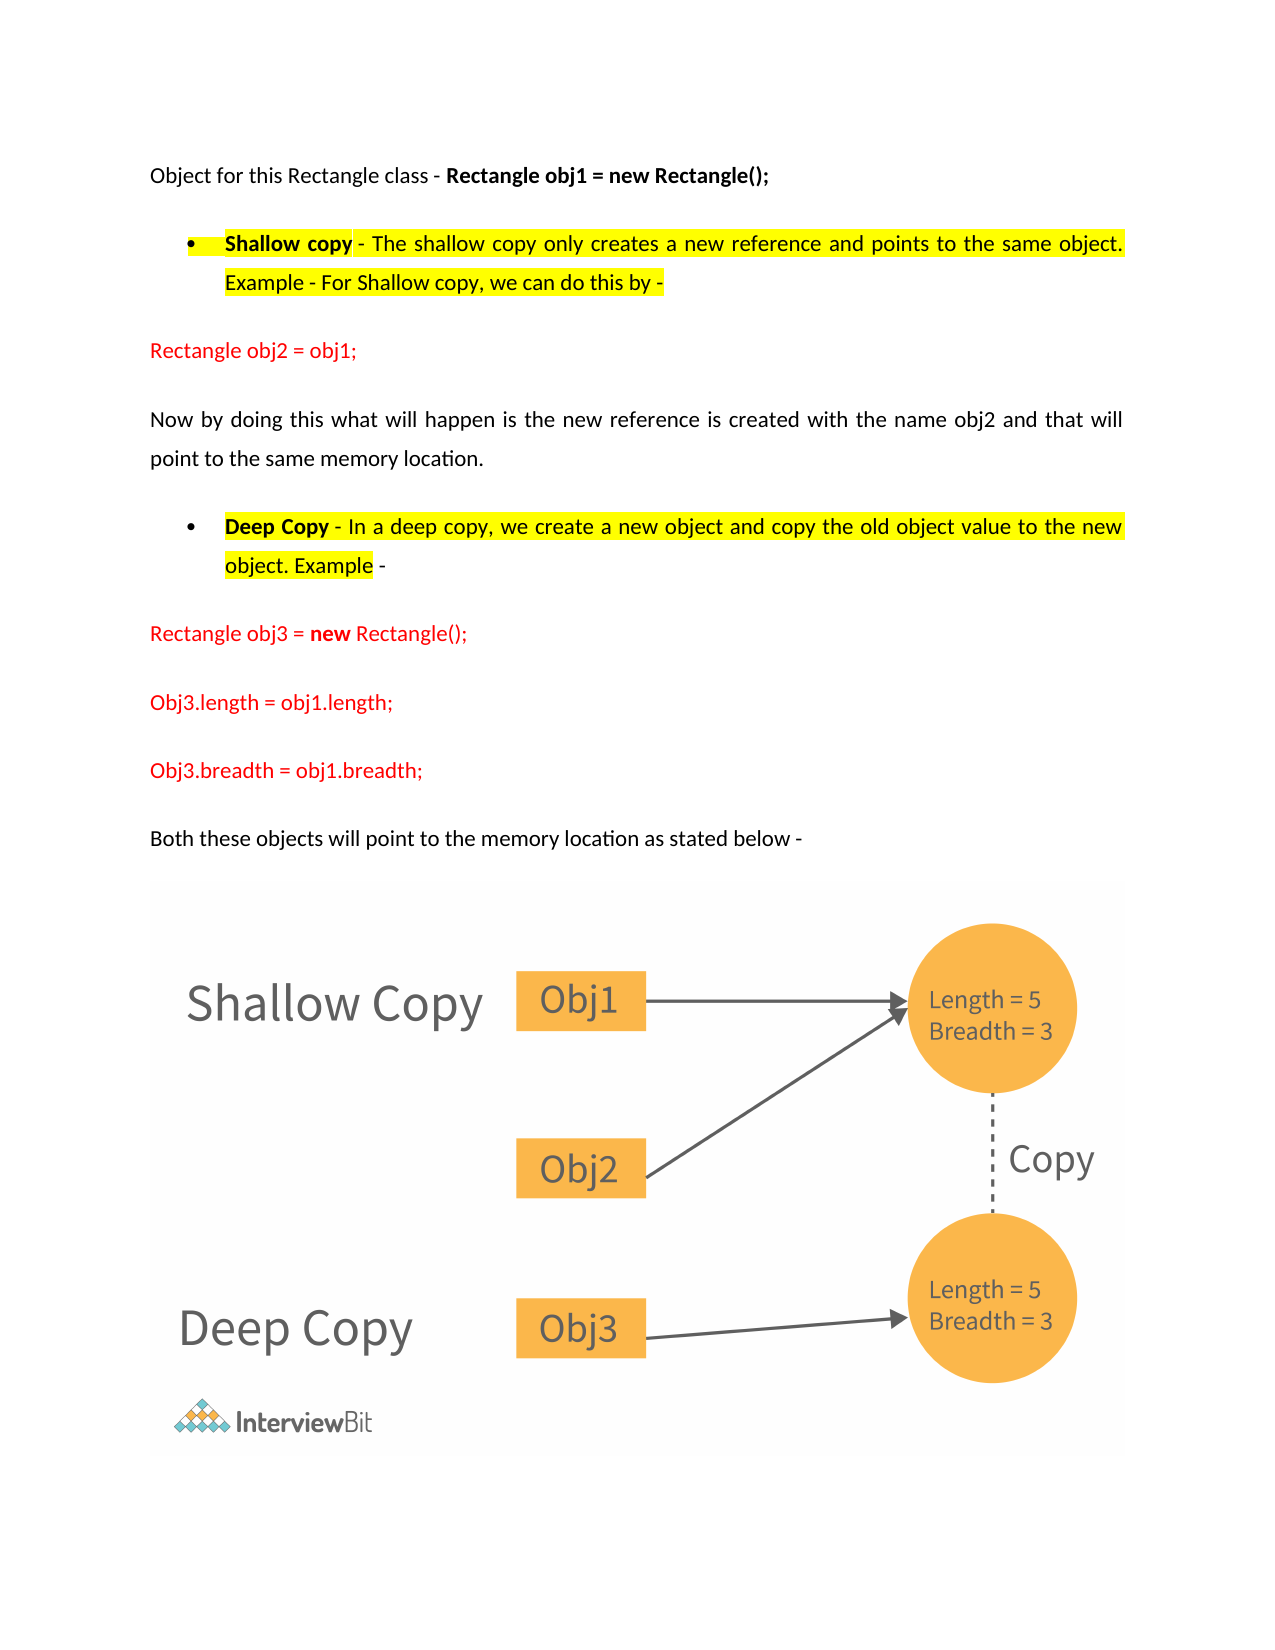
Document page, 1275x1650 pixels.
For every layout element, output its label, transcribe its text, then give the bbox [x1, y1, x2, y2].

list Deep Copy - In a deep copy, we create a new object and copy the old object value to the new object. Example - [187, 501, 1125, 579]
picture [150, 881, 1125, 1456]
text Obj3.length = obj1.length; [150, 677, 1125, 716]
text Rectangle obj3 = new Rectangle(); [150, 608, 1125, 647]
list Shallow copy - The shallow copy only creates a new reference and points to the same object. Example - For Shallow copy, we can do this by - [187, 218, 1125, 296]
text Object for this Rectangle class - Rectangle obj1 = new Rectangle(); [150, 150, 1125, 189]
text Obj3.breadth = obj1.breadth; [150, 745, 1125, 784]
text Rectangle obj2 = obj1; [150, 326, 1125, 364]
text Now by doing this what will happen is the new reference is created with the name obj2 and that will point to the same memory location. [150, 394, 1125, 472]
text Both these objects will point to the memory location as stated below - [150, 813, 1125, 852]
